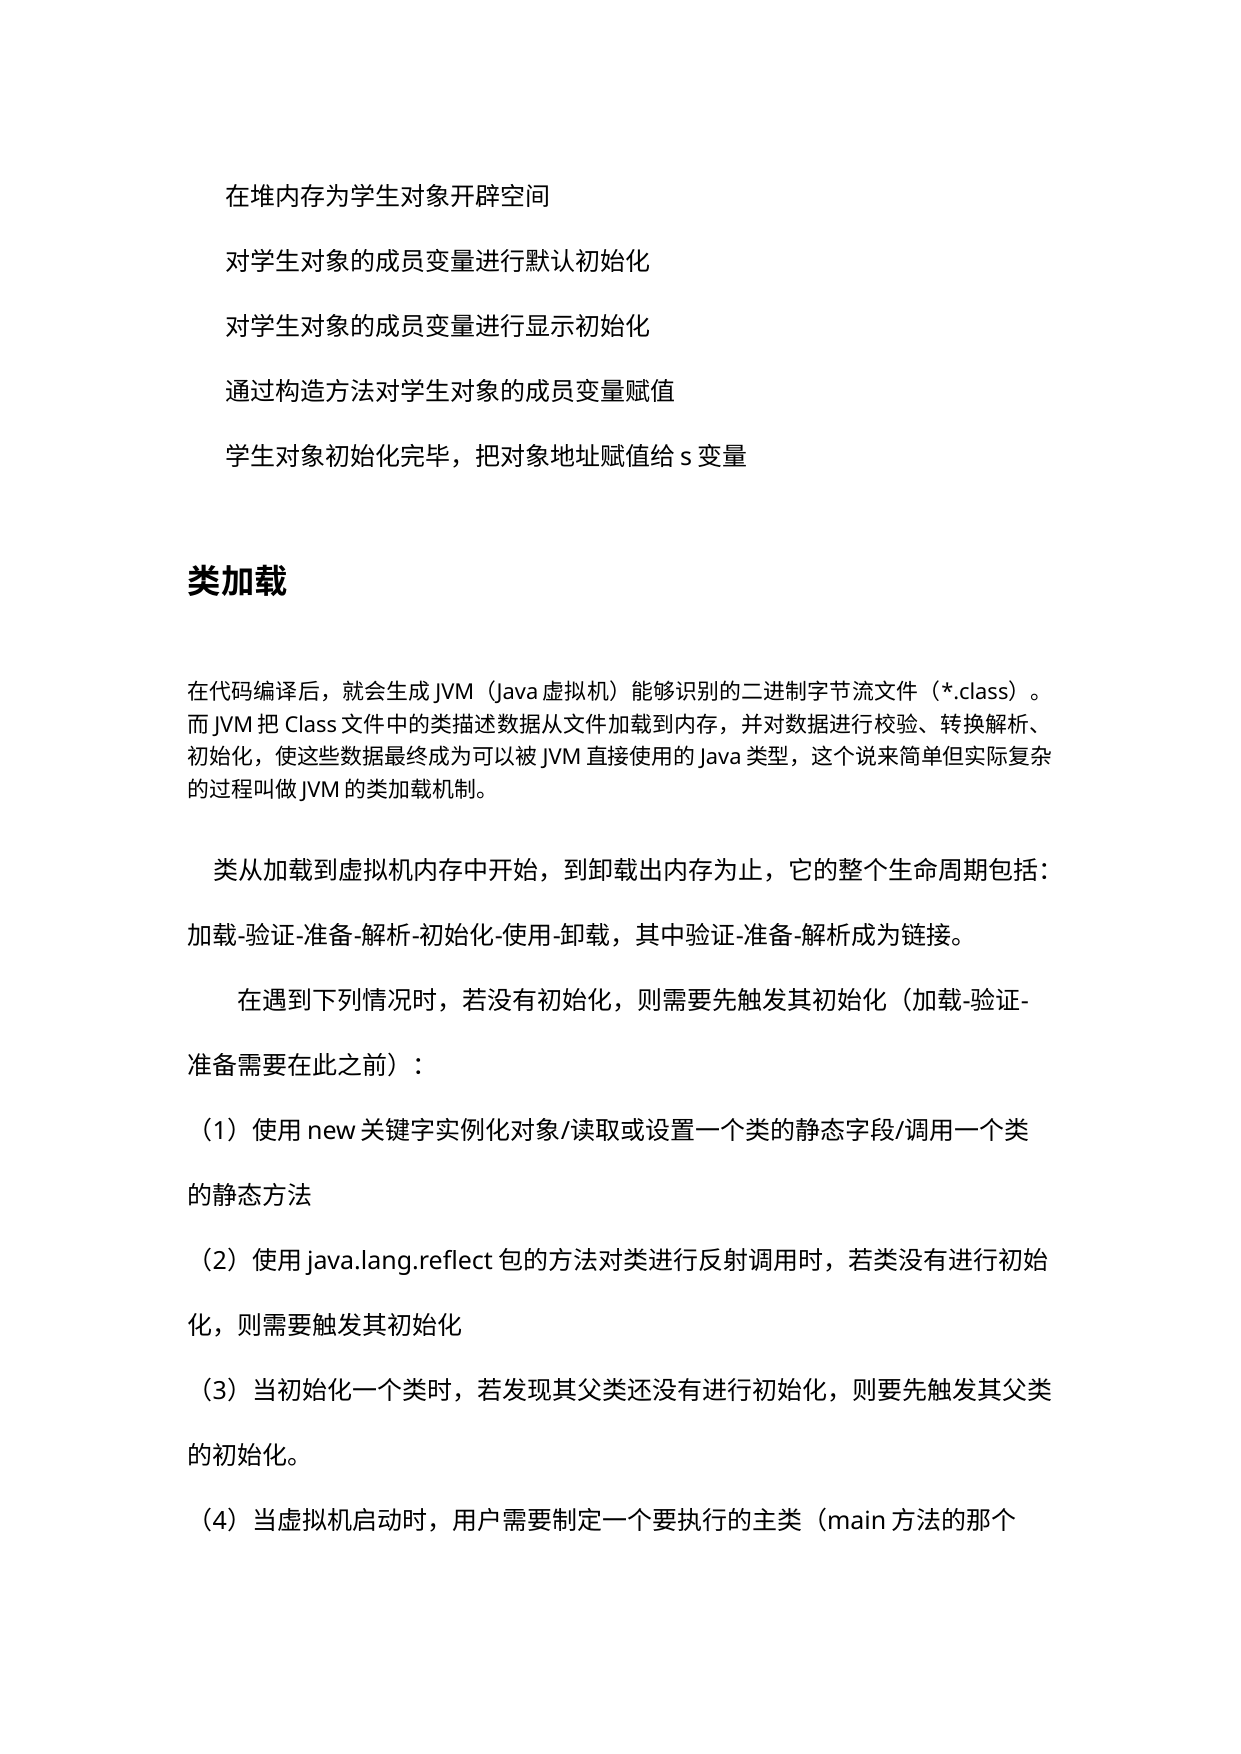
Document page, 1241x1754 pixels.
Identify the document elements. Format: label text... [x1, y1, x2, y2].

subtitle 类加载 [187, 547, 1053, 612]
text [187, 1486, 1053, 1551]
list 通过构造方法对学生对象的成员变量赋值 [225, 357, 1053, 422]
list 对学生对象的成员变量进行默认初始化 [225, 227, 1053, 292]
text 在代码编译后，就会生成JVM（Java虚拟机）能够识别的二进制字节流文件（*.class）。而JVM把Class文件中的类描述数据从文件加载到内存，并对数据进行校验、转换解析、初始化，使这些数据最终成为可以被JVM直接使用的Java类型，这个说来简单但实际复杂的过程叫做JVM的类加载机制。 [187, 674, 1053, 804]
text 类从加载到虚拟机内存中开始，到卸载出内存为止，它的整个生命周期包括：加载-验证-准备-解析-初始化-使用-卸载，其中验证-准备-解析成为链接。 [187, 836, 1053, 966]
list 学生对象初始化完毕，把对象地址赋值给s变量 [225, 422, 1053, 487]
text （2）使用java.lang.reflect包的方法对类进行反射调用时，若类没有进行初始化，则需要触发其初始化 [187, 1226, 1053, 1356]
text （3）当初始化一个类时，若发现其父类还没有进行初始化，则要先触发其父类的初始化。 [187, 1356, 1053, 1486]
list 在堆内存为学生对象开辟空间 [225, 162, 1053, 227]
text （1）使用new关键字实例化对象/读取或设置一个类的静态字段/调用一个类的静态方法 [187, 1096, 1053, 1226]
list 对学生对象的成员变量进行显示初始化 [225, 292, 1053, 357]
text 在遇到下列情况时，若没有初始化，则需要先触发其初始化（加载-验证-准备需要在此之前）： [187, 966, 1053, 1096]
